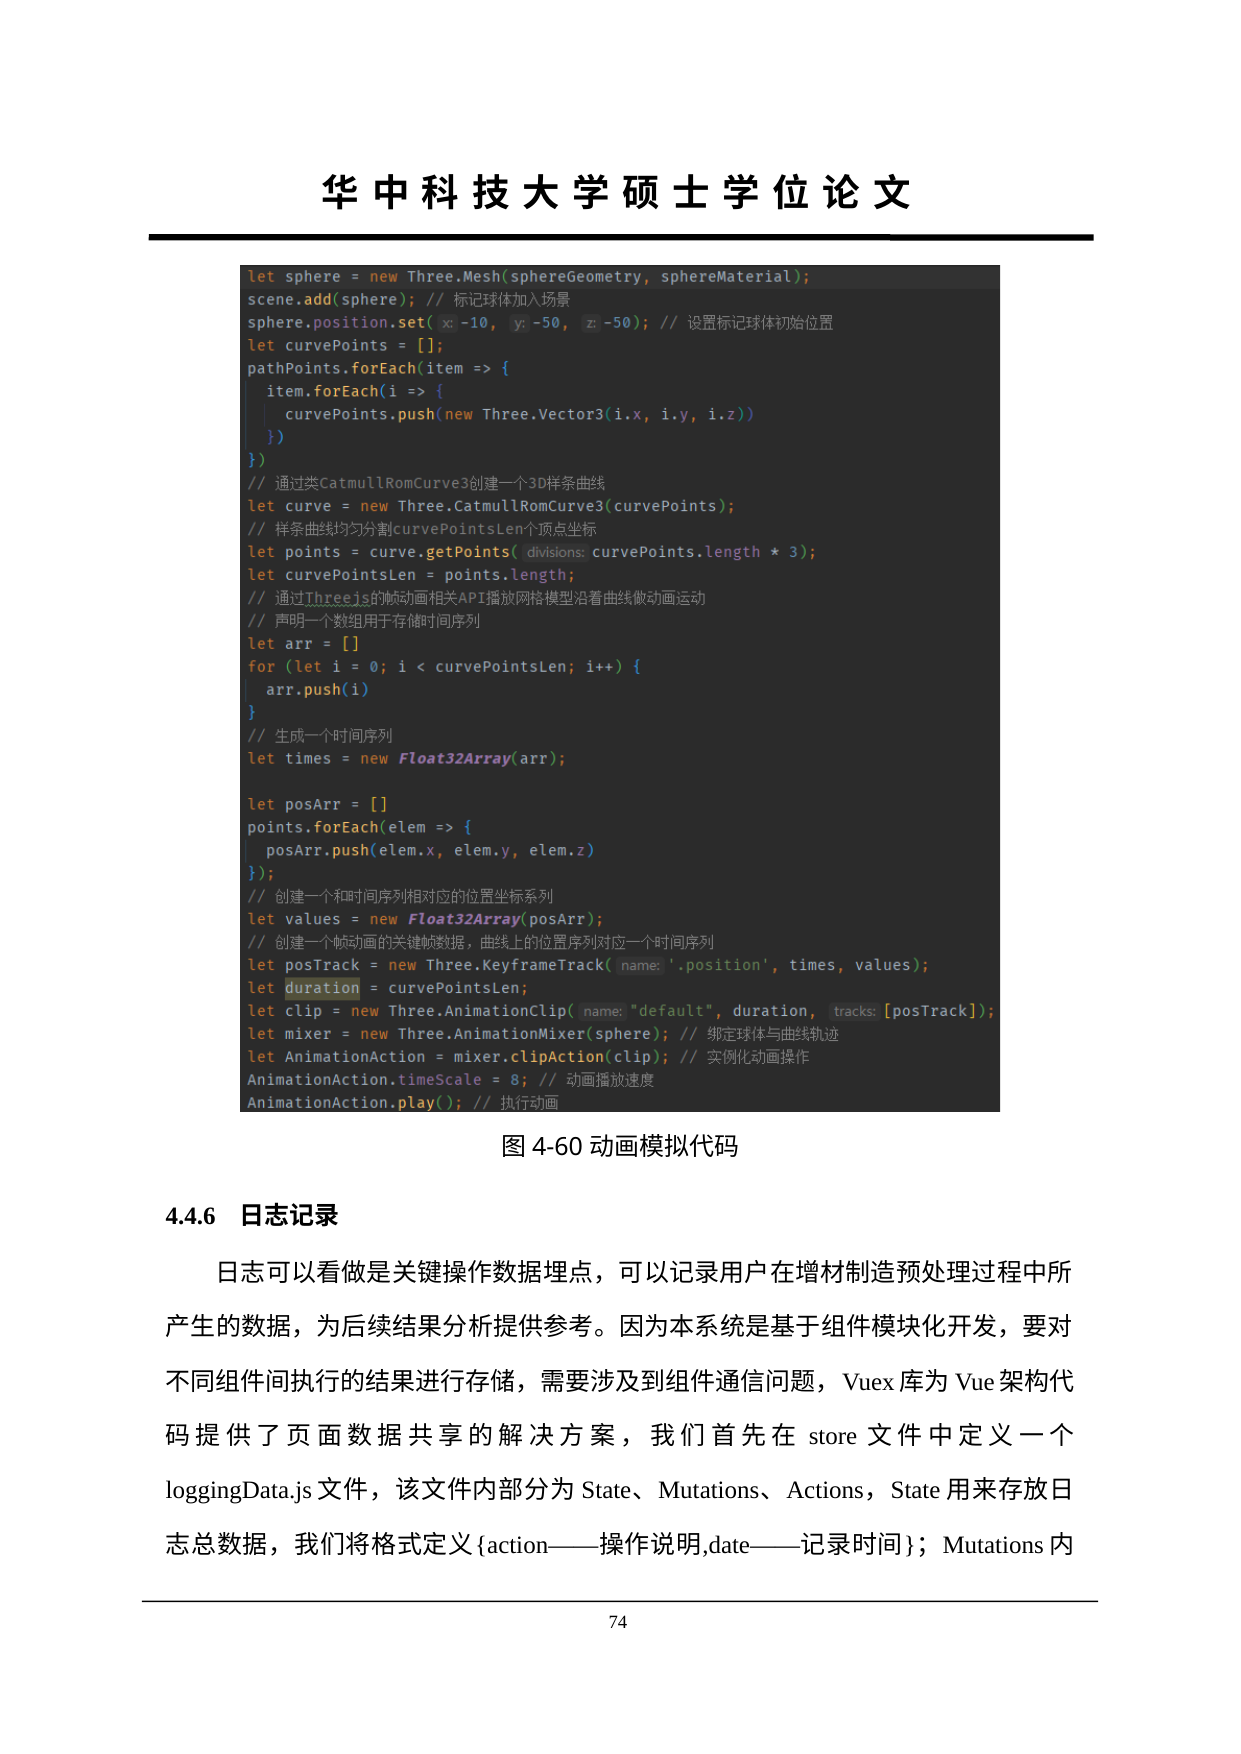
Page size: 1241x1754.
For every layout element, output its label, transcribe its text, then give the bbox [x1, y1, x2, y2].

picture [240, 265, 1001, 1112]
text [165, 1252, 1075, 1560]
subtitle 日志记录 [165, 1195, 1075, 1231]
